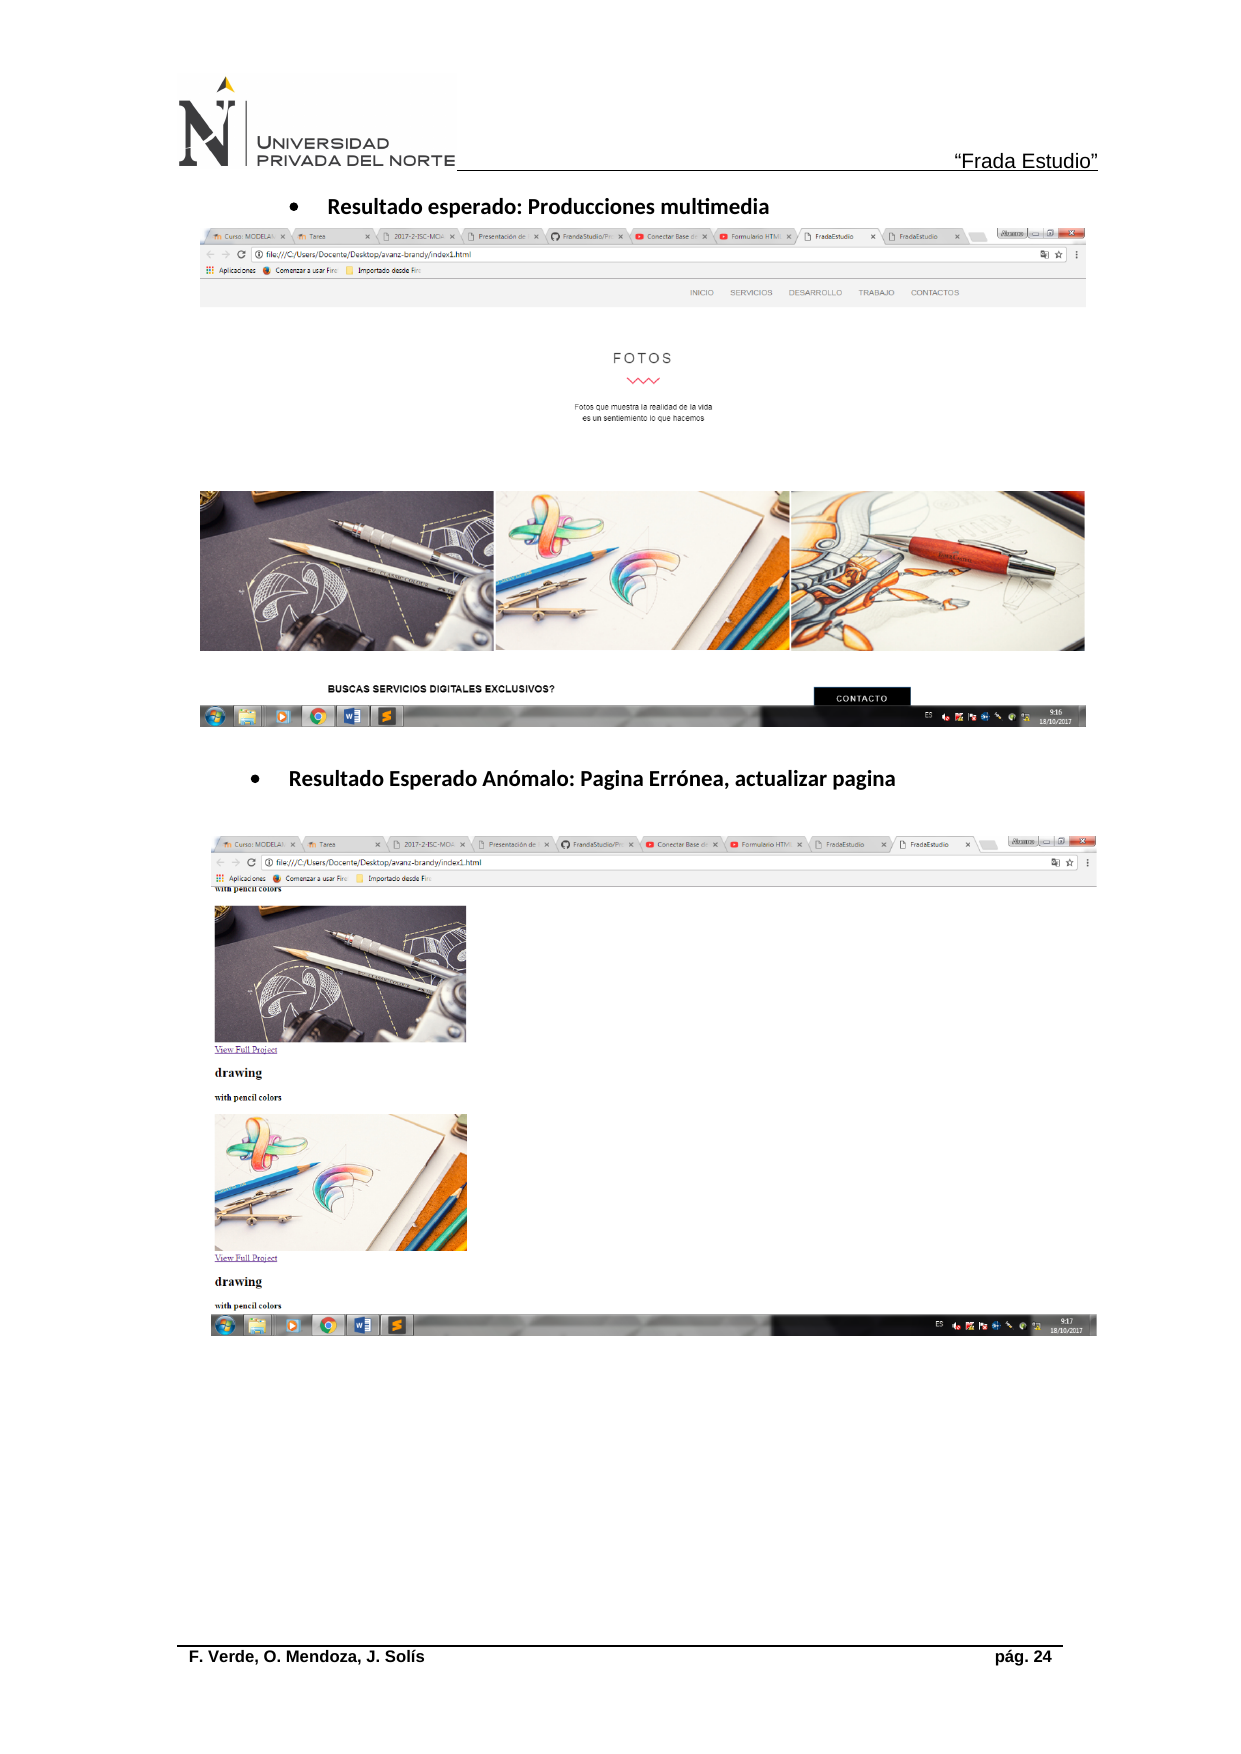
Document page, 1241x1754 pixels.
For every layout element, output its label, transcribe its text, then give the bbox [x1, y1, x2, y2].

picture [211, 836, 1097, 1336]
picture [200, 228, 1086, 727]
picture [177, 73, 458, 169]
list Resultado Esperado Anómalo: Pagina Errónea, actualizar pagina [251, 764, 1063, 793]
list Resultado esperado: Producciones multimedia [290, 192, 1063, 220]
